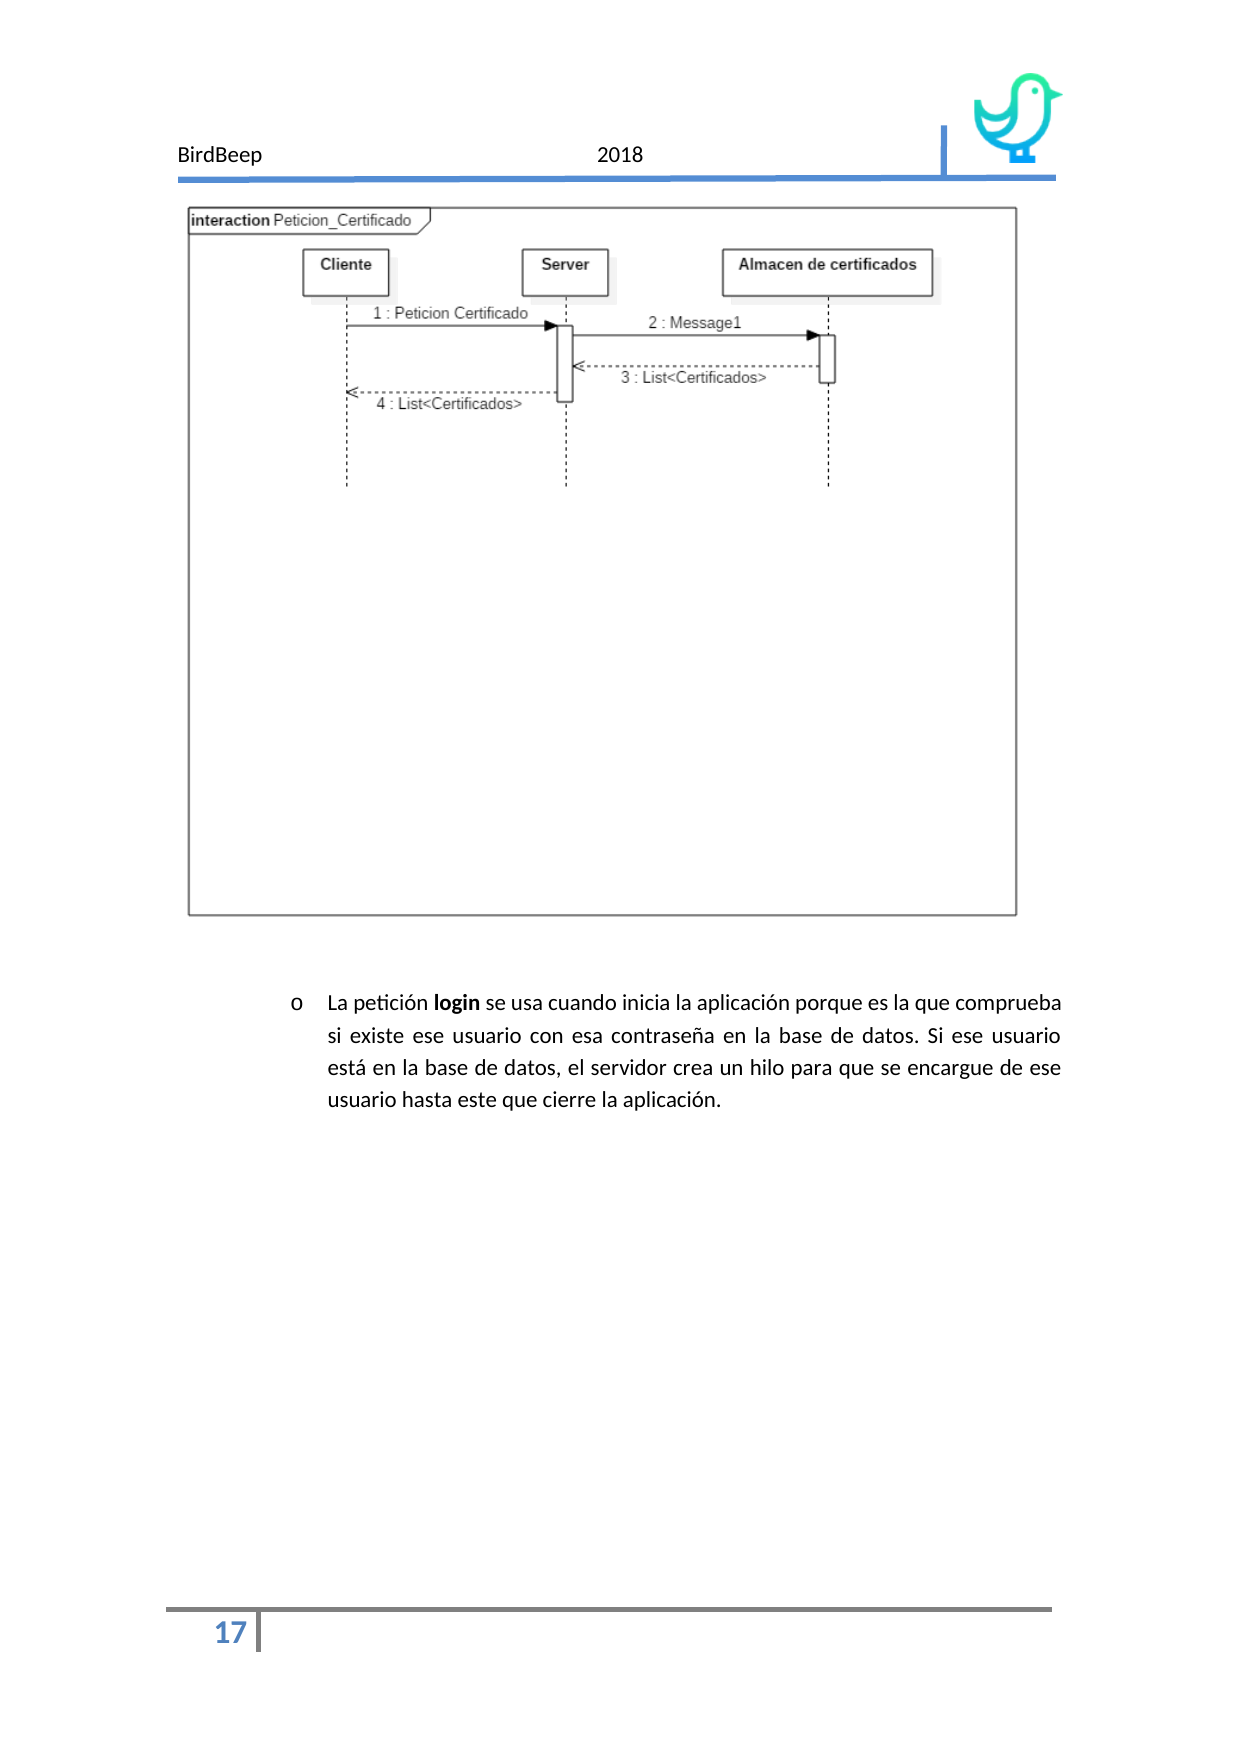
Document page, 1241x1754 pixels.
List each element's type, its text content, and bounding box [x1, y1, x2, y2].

picture [974, 73, 1063, 163]
picture [177, 196, 1063, 963]
list La petición login se usa cuando inicia la aplicación porque es la que comprueba si existe ese usuario con esa contraseña en la base de datos. Si ese usuario está en la base de datos, el servidor crea un hilo para que se encargue de ese usuario hasta este que cierre la aplicación. [290, 988, 1063, 1114]
